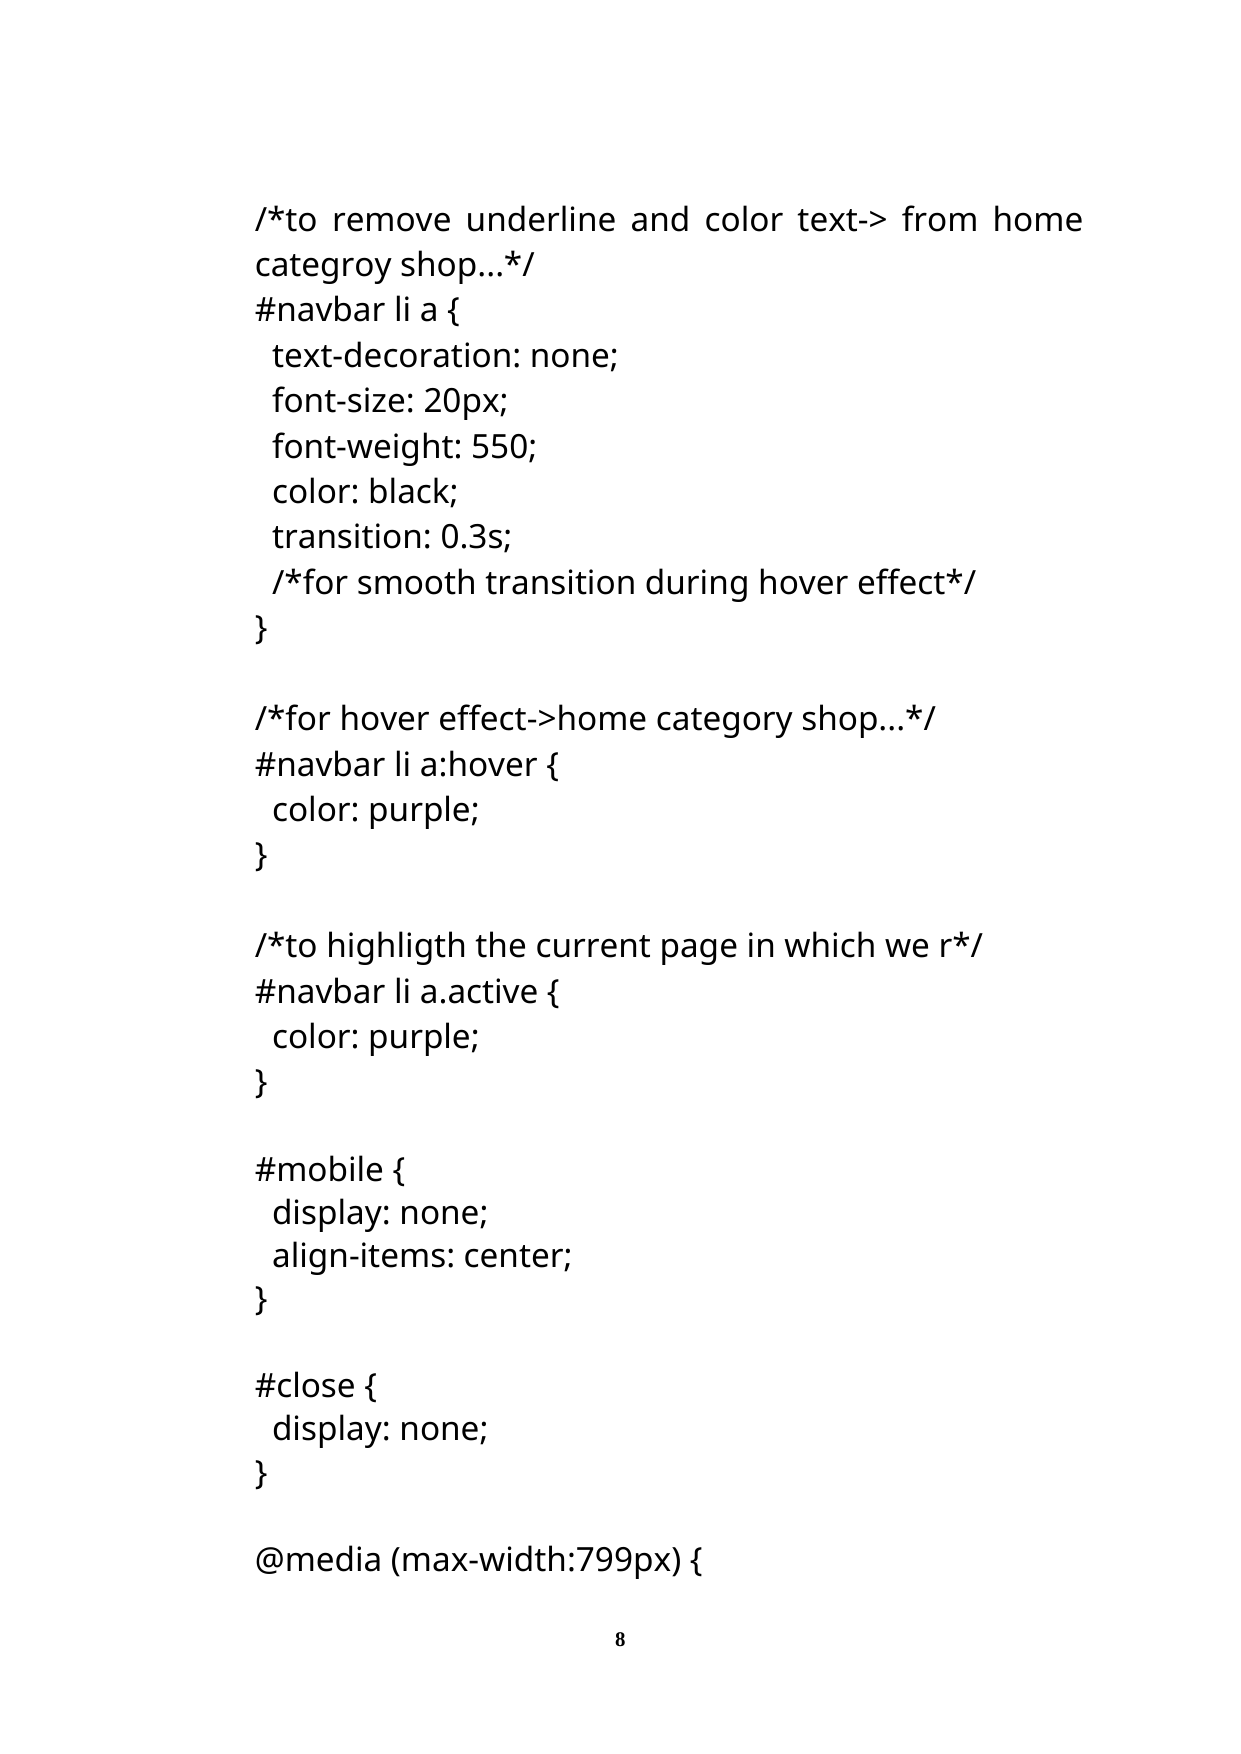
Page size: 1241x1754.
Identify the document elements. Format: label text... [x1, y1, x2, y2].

list color: black; [254, 468, 1084, 513]
list } [254, 1276, 1084, 1319]
list @media (max-width:799px) { [254, 1537, 1084, 1580]
list display: none; [254, 1406, 1084, 1449]
list /*for smooth transition during hover effect*/ [254, 559, 1084, 604]
list display: none; [254, 1190, 1084, 1233]
list /*for hover effect->home category shop...*/ [254, 695, 1084, 740]
list align-items: center; [254, 1233, 1084, 1276]
list color: purple; [254, 1013, 1084, 1058]
list } [254, 604, 1084, 649]
list } [254, 1058, 1084, 1104]
list #navbar li a.active { [254, 967, 1084, 1013]
list text-decoration: none; [254, 332, 1084, 377]
list font-weight: 550; [254, 422, 1084, 468]
list transition: 0.3s; [254, 513, 1084, 559]
list /*to remove underline and color text-> from home categroy shop...*/ [254, 195, 1084, 286]
list #navbar li a { [254, 286, 1084, 332]
list } [254, 1449, 1084, 1494]
list } [254, 831, 1084, 877]
list font-size: 20px; [254, 377, 1084, 422]
list #navbar li a:hover { [254, 740, 1084, 786]
list #mobile { [254, 1147, 1084, 1190]
list #close { [254, 1362, 1084, 1406]
list /*to highligth the current page in which we r*/ [254, 922, 1084, 967]
list color: purple; [254, 786, 1084, 831]
